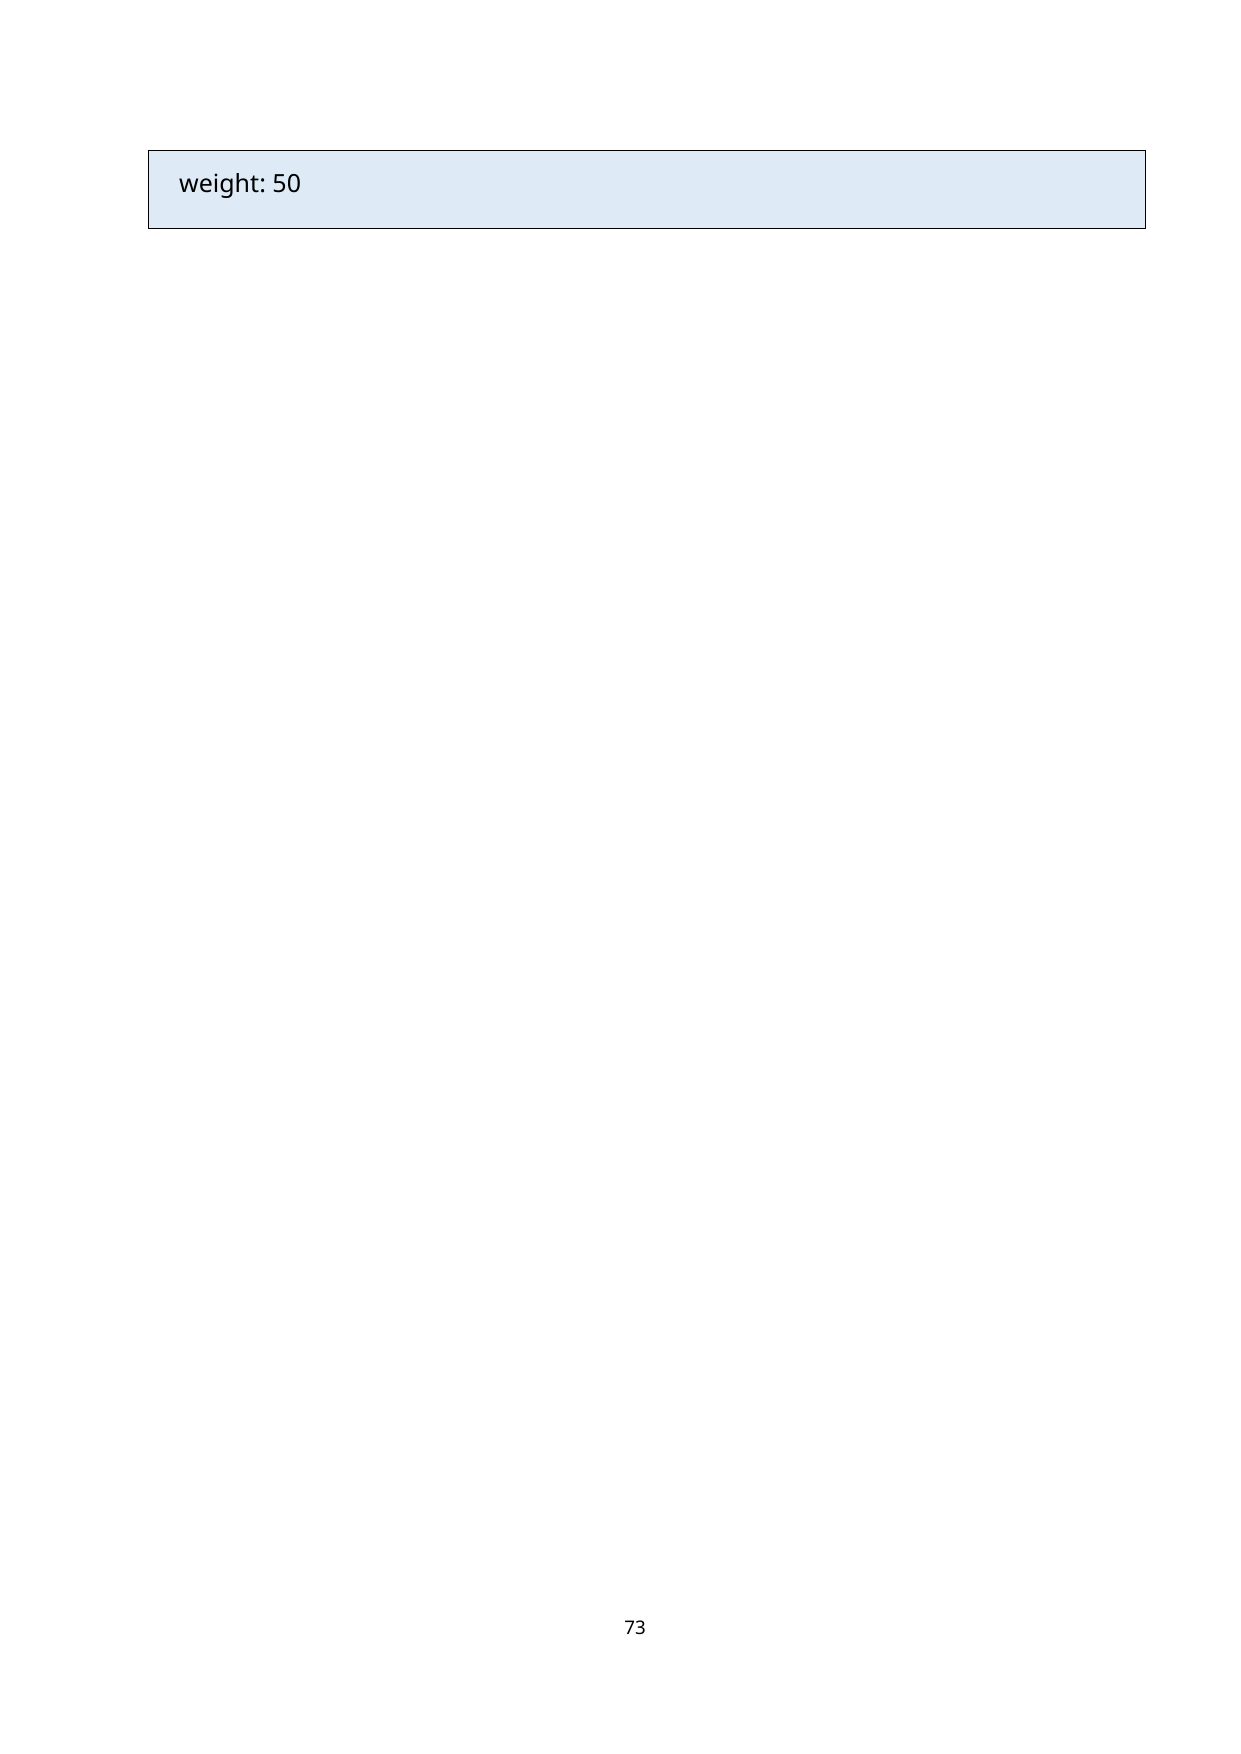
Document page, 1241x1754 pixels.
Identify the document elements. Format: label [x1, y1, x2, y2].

table_header [149, 151, 1145, 228]
